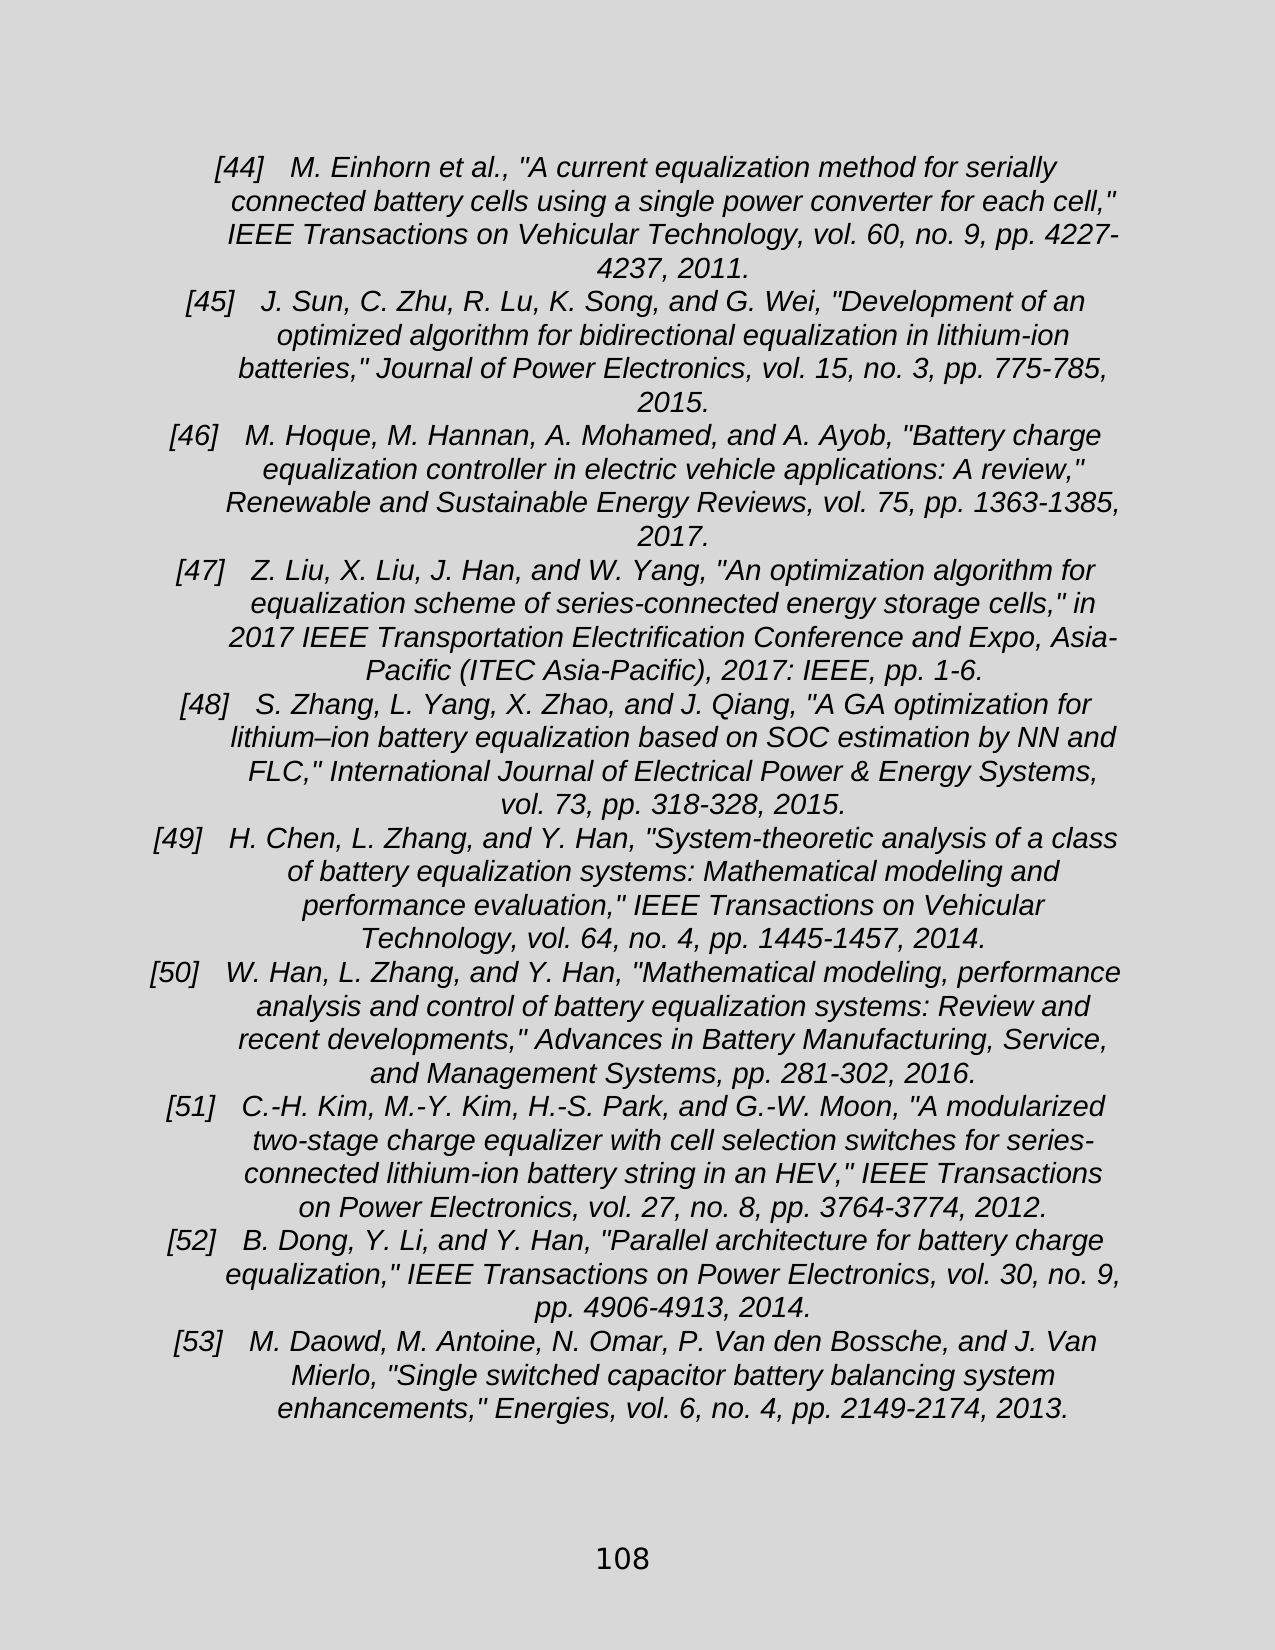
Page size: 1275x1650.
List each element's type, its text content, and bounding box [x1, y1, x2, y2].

text [51] C.-H. Kim, M.-Y. Kim, H.-S. Park, and G.-W. Moon, "A modularized two-stage charge equalizer with cell selection switches for series-connected lithium-ion battery string in an HEV," IEEE Transactions on Power Electronics, vol. 27, no. 8, pp. 3764-3774, 2012. [150, 1089, 1125, 1223]
text [53] M. Daowd, M. Antoine, N. Omar, P. Van den Bossche, and J. Van Mierlo, "Single switched capacitor battery balancing system enhancements," Energies, vol. 6, no. 4, pp. 2149-2174, 2013. [150, 1324, 1125, 1424]
text [46] M. Hoque, M. Hannan, A. Mohamed, and A. Ayob, "Battery charge equalization controller in electric vehicle applications: A review," Renewable and Sustainable Energy Reviews, vol. 75, pp. 1363-1385, 2017. [150, 418, 1125, 552]
text [52] B. Dong, Y. Li, and Y. Han, "Parallel architecture for battery charge equalization," IEEE Transactions on Power Electronics, vol. 30, no. 9, pp. 4906-4913, 2014. [150, 1223, 1125, 1324]
text [47] Z. Liu, X. Liu, J. Han, and W. Yang, "An optimization algorithm for equalization scheme of series-connected energy storage cells," in 2017 IEEE Transportation Electrification Conference and Expo, Asia-Pacific (ITEC Asia-Pacific), 2017: IEEE, pp. 1-6. [150, 552, 1125, 687]
text [50] W. Han, L. Zhang, and Y. Han, "Mathematical modeling, performance analysis and control of battery equalization systems: Review and recent developments," Advances in Battery Manufacturing, Service, and Management Systems, pp. 281-302, 2016. [150, 955, 1125, 1089]
text [44] M. Einhorn et al., "A current equalization method for serially connected battery cells using a single power converter for each cell," IEEE Transactions on Vehicular Technology, vol. 60, no. 9, pp. 4227-4237, 2011. [150, 150, 1125, 284]
text [45] J. Sun, C. Zhu, R. Lu, K. Song, and G. Wei, "Development of an optimized algorithm for bidirectional equalization in lithium-ion batteries," Journal of Power Electronics, vol. 15, no. 3, pp. 775-785, 2015. [150, 284, 1125, 418]
text [49] H. Chen, L. Zhang, and Y. Han, "System-theoretic analysis of a class of battery equalization systems: Mathematical modeling and performance evaluation," IEEE Transactions on Vehicular Technology, vol. 64, no. 4, pp. 1445-1457, 2014. [150, 821, 1125, 955]
text [48] S. Zhang, L. Yang, X. Zhao, and J. Qiang, "A GA optimization for lithium–ion battery equalization based on SOC estimation by NN and FLC," International Journal of Electrical Power & Energy Systems, vol. 73, pp. 318-328, 2015. [150, 687, 1125, 821]
